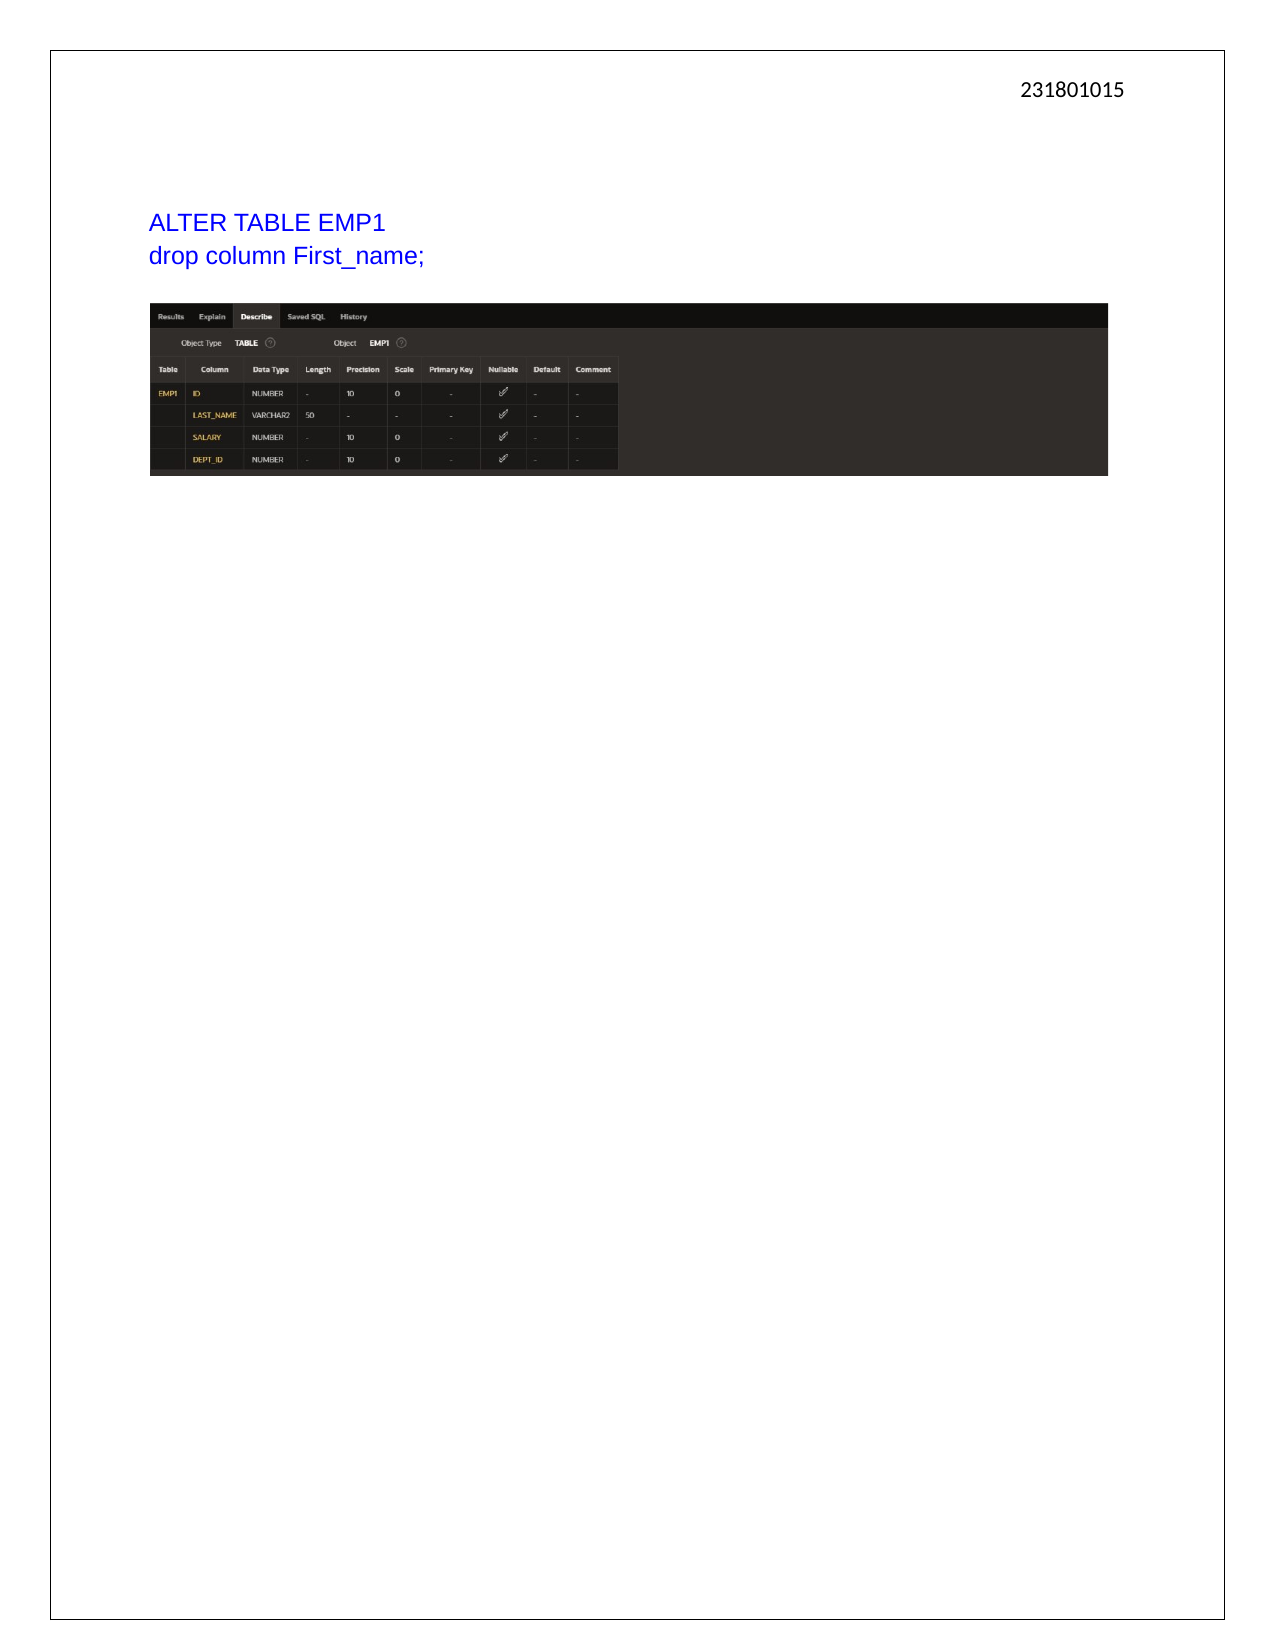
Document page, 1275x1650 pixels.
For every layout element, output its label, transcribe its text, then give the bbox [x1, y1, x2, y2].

text drop column First_name; [148, 241, 1147, 269]
text ALTER TABLE EMP1 [148, 208, 1147, 237]
picture [150, 303, 1109, 476]
